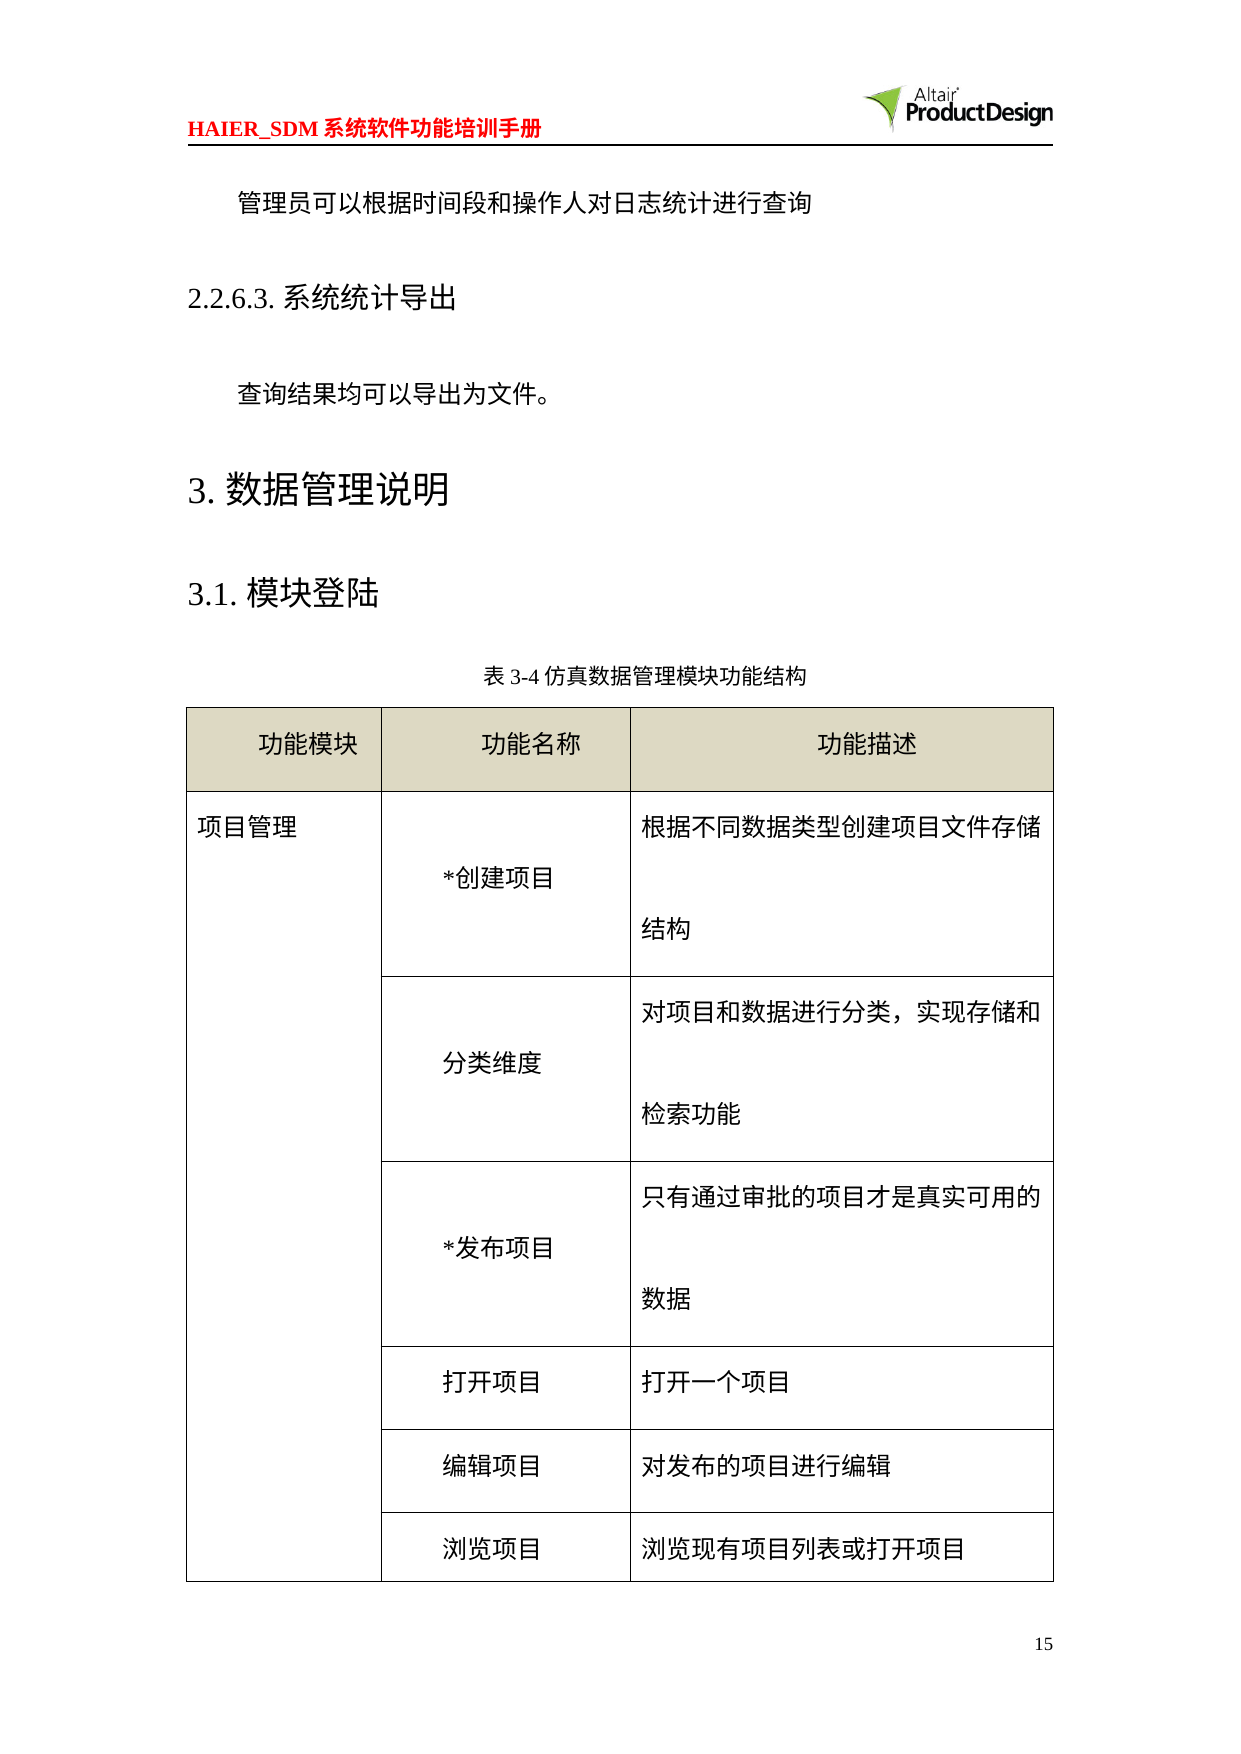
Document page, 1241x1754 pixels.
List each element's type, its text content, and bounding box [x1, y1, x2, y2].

table_header 功能模块 [187, 708, 381, 791]
table_cell *发布项目 [382, 1162, 630, 1346]
table_cell 浏览现有项目列表或打开项目 [631, 1513, 1053, 1581]
table_cell 只有通过审批的项目才是真实可用的数据 [631, 1162, 1053, 1346]
table_cell 打开一个项目 [631, 1347, 1053, 1429]
table_cell 对发布的项目进行编辑 [631, 1430, 1053, 1512]
table_cell 打开项目 [382, 1347, 630, 1429]
table_cell 分类维度 [382, 977, 630, 1161]
picture [862, 76, 1053, 137]
subtitle 系统统计导出 [187, 262, 1053, 329]
table_cell 对项目和数据进行分类，实现存储和检索功能 [631, 977, 1053, 1161]
table_cell 根据不同数据类型创建项目文件存储结构 [631, 792, 1053, 976]
text 管理员可以根据时间段和操作人对日志统计进行查询 [187, 167, 1053, 235]
subtitle 模块登陆 [187, 557, 1053, 625]
table_cell 项目管理 [187, 792, 381, 1581]
subtitle 数据管理说明 [187, 454, 1053, 522]
table_header 功能名称 [382, 708, 630, 791]
table_cell 浏览项目 [382, 1513, 630, 1581]
table_header 功能描述 [631, 708, 1053, 791]
text 查询结果均可以导出为文件。 [187, 359, 1053, 427]
table_cell 编辑项目 [382, 1430, 630, 1512]
table_cell *创建项目 [382, 792, 630, 976]
